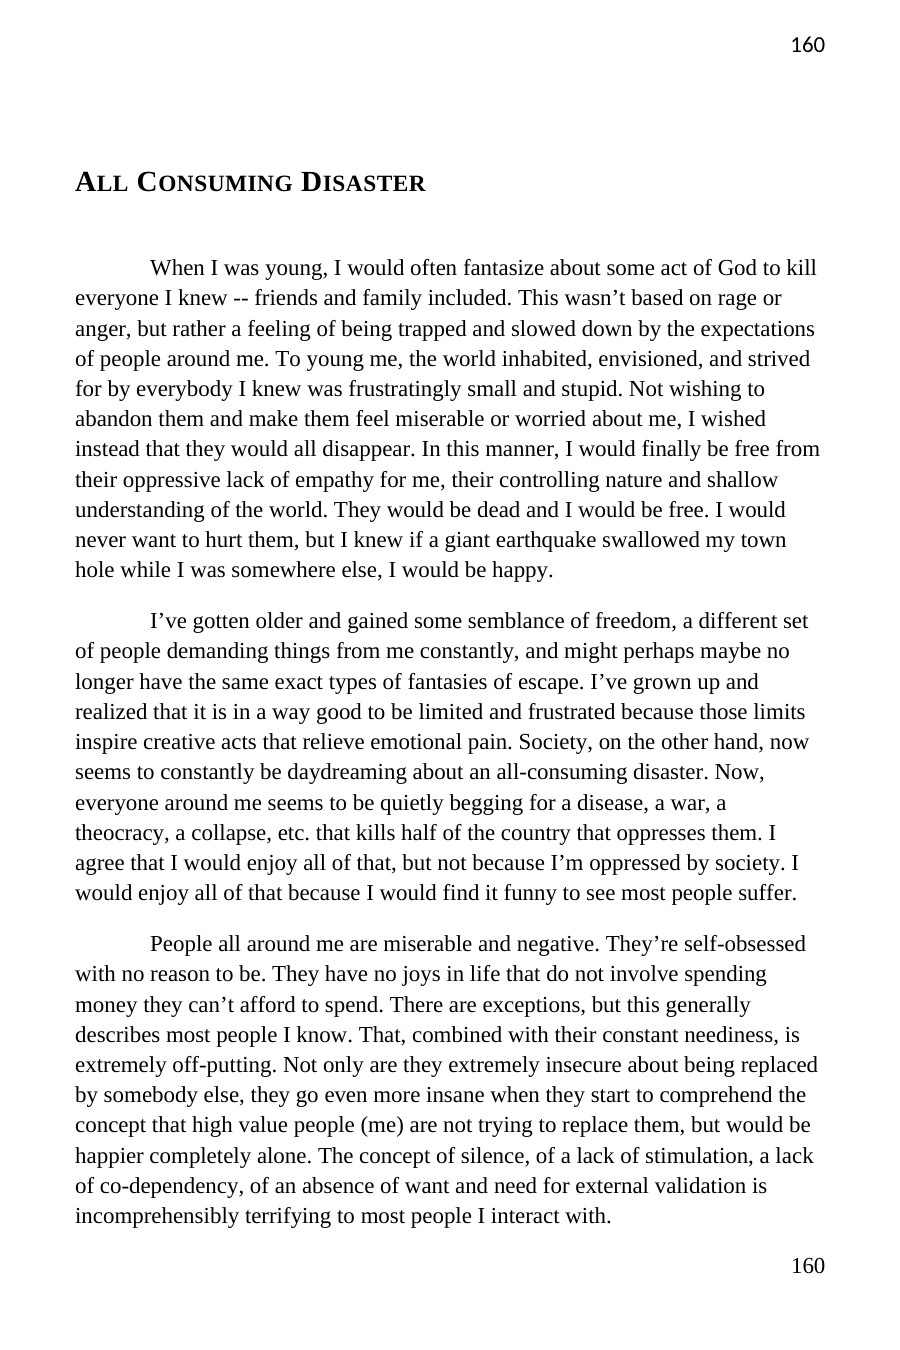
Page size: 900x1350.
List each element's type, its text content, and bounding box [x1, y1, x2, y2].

subtitle All Consuming Disaster [75, 164, 825, 198]
text I’ve gotten older and gained some semblance of freedom, a different set of people demanding things from me constantly, and might perhaps maybe no longer have the same exact types of fantasies of escape. I’ve grown up and realized that it is in a way good to be limited and frustrated because those limits inspire creative acts that relieve emotional pain. Society, on the other hand, now seems to constantly be daydreaming about an all-consuming disaster. Now, everyone around me seems to be quietly begging for a disease, a war, a theocracy, a collapse, etc. that kills half of the country that oppresses them. I agree that I would enjoy all of that, but not because I’m oppressed by society. I would enjoy all of that because I would find it funny to see most people suffer. [75, 607, 825, 906]
text People all around me are miserable and negative. They’re self-obsessed with no reason to be. They have no joys in life that do not involve spending money they can’t afford to spend. There are exceptions, but this generally describes most people I know. That, combined with their constant neediness, is extremely off-putting. Not only are they extremely insecure about being replaced by somebody else, they go even more insane when they start to comprehend the concept that high value people (me) are not trying to replace them, but would be happier completely alone. The concept of silence, of a lack of stimulation, a lack of co-dependency, of an absence of want and need for external validation is incomprehensibly terrifying to most people I interact with. [75, 930, 825, 1228]
text When I was young, I would often fantasize about some act of God to kill everyone I knew -- friends and family included. This wasn’t based on rage or anger, but rather a feeling of being trapped and slowed down by the expectations of people around me. To young me, the world inhabited, envisioned, and strived for by everybody I knew was frustratingly small and stupid. Not wishing to abandon them and make them feel miserable or worried about me, I wished instead that they would all disappear. In this manner, I would finally be free from their oppressive lack of empathy for me, their controlling nature and shallow understanding of the world. They would be dead and I would be free. I would never want to hurt them, but I knew if a giant earthquake swallowed my town hole while I was somewhere else, I would be happy. [75, 254, 825, 583]
